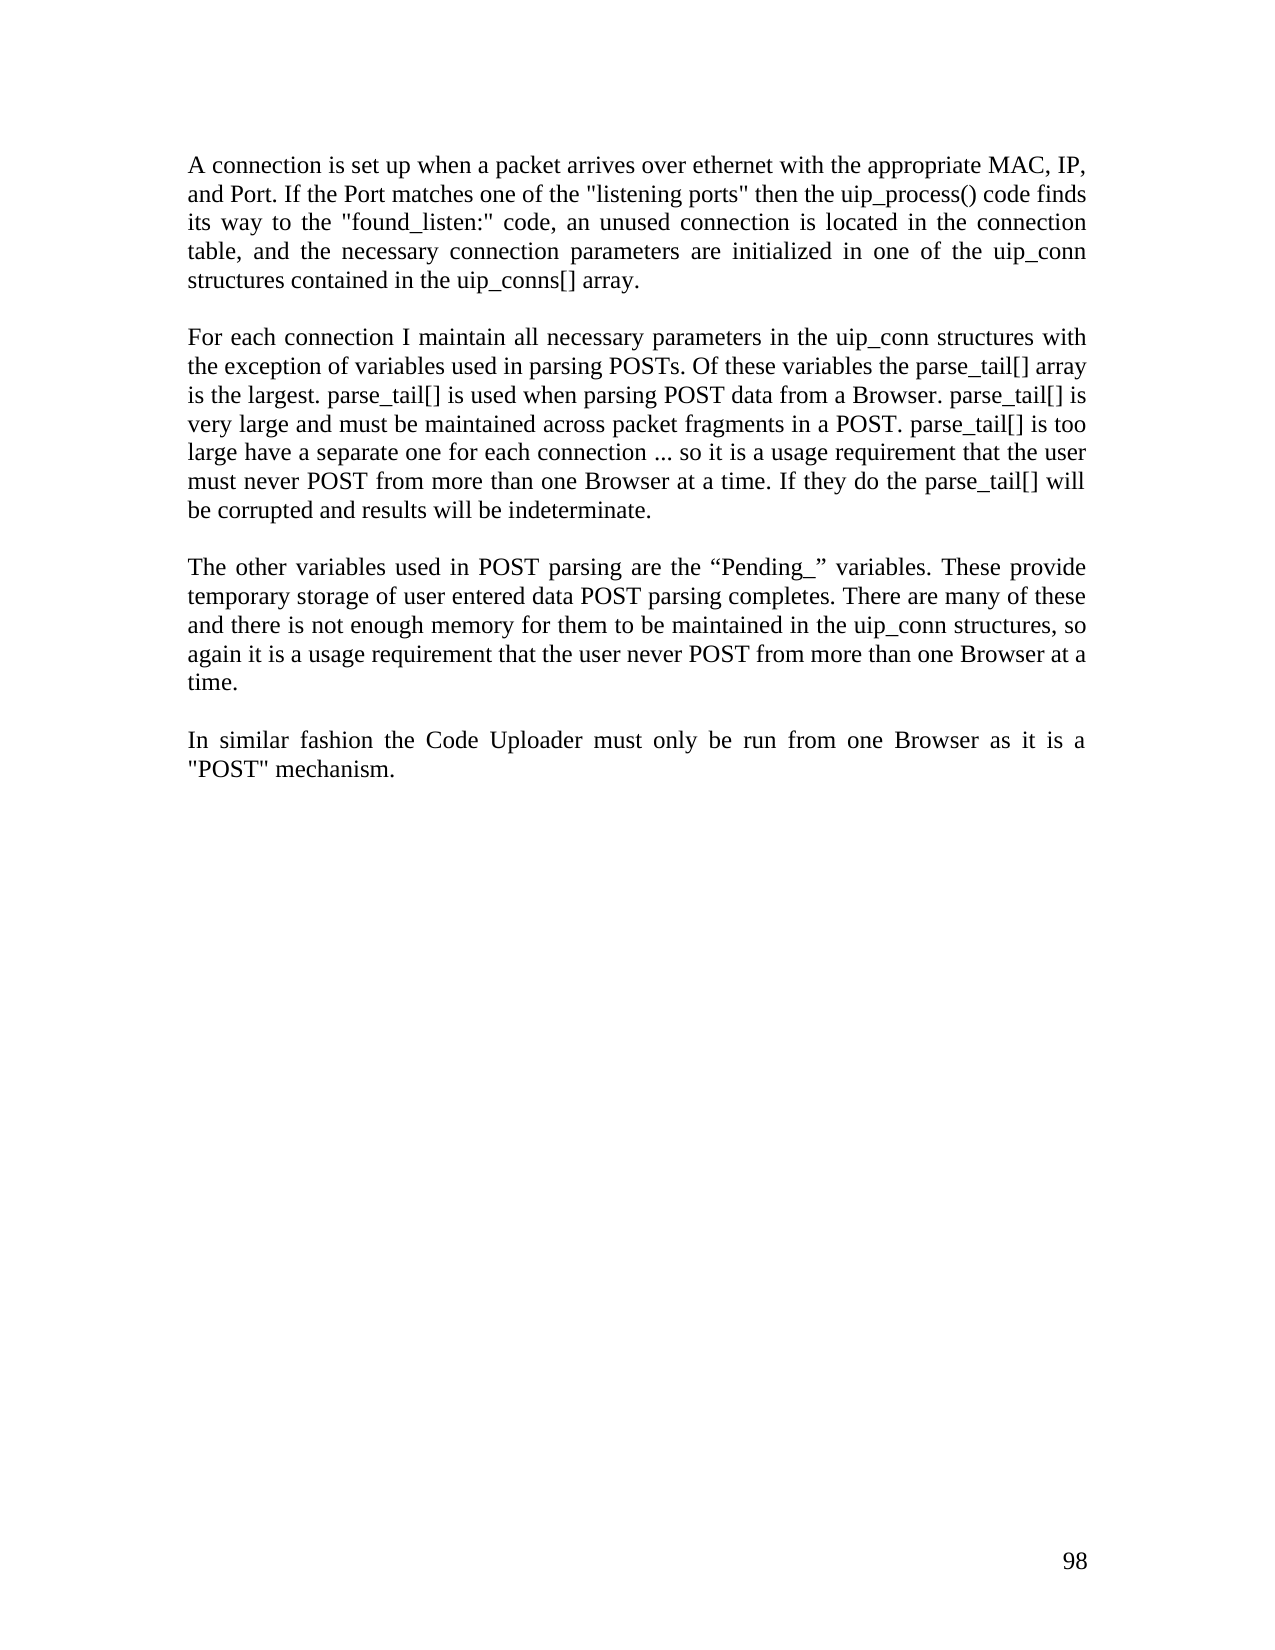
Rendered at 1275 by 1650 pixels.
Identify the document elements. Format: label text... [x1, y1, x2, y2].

text The other variables used in POST parsing are the “Pending_” variables. These provide temporary storage of user entered data POST parsing completes. There are many of these and there is not enough memory for them to be maintained in the uip_conn structures, so again it is a usage requirement that the user never POST from more than one Browser at a time. [187, 552, 1087, 696]
text For each connection I maintain all necessary parameters in the uip_conn structures with the exception of variables used in parsing POSTs. Of these variables the parse_tail[] array is the largest. parse_tail[] is used when parsing POST data from a Browser. parse_tail[] is very large and must be maintained across packet fragments in a POST. parse_tail[] is too large have a separate one for each connection ... so it is a usage requirement that the user must never POST from more than one Browser at a time. If they do the parse_tail[] will be corrupted and results will be indeterminate. [187, 322, 1087, 524]
text A connection is set up when a packet arrives over ethernet with the appropriate MAC, IP, and Port. If the Port matches one of the "listening ports" then the uip_process() code finds its way to the "found_listen:" code, an unused connection is located in the connection table, and the necessary connection parameters are initialized in one of the uip_conn structures contained in the uip_conns[] array. [187, 150, 1087, 294]
text In similar fashion the Code Uploader must only be run from one Browser as it is a "POST" mechanism. [187, 725, 1087, 782]
